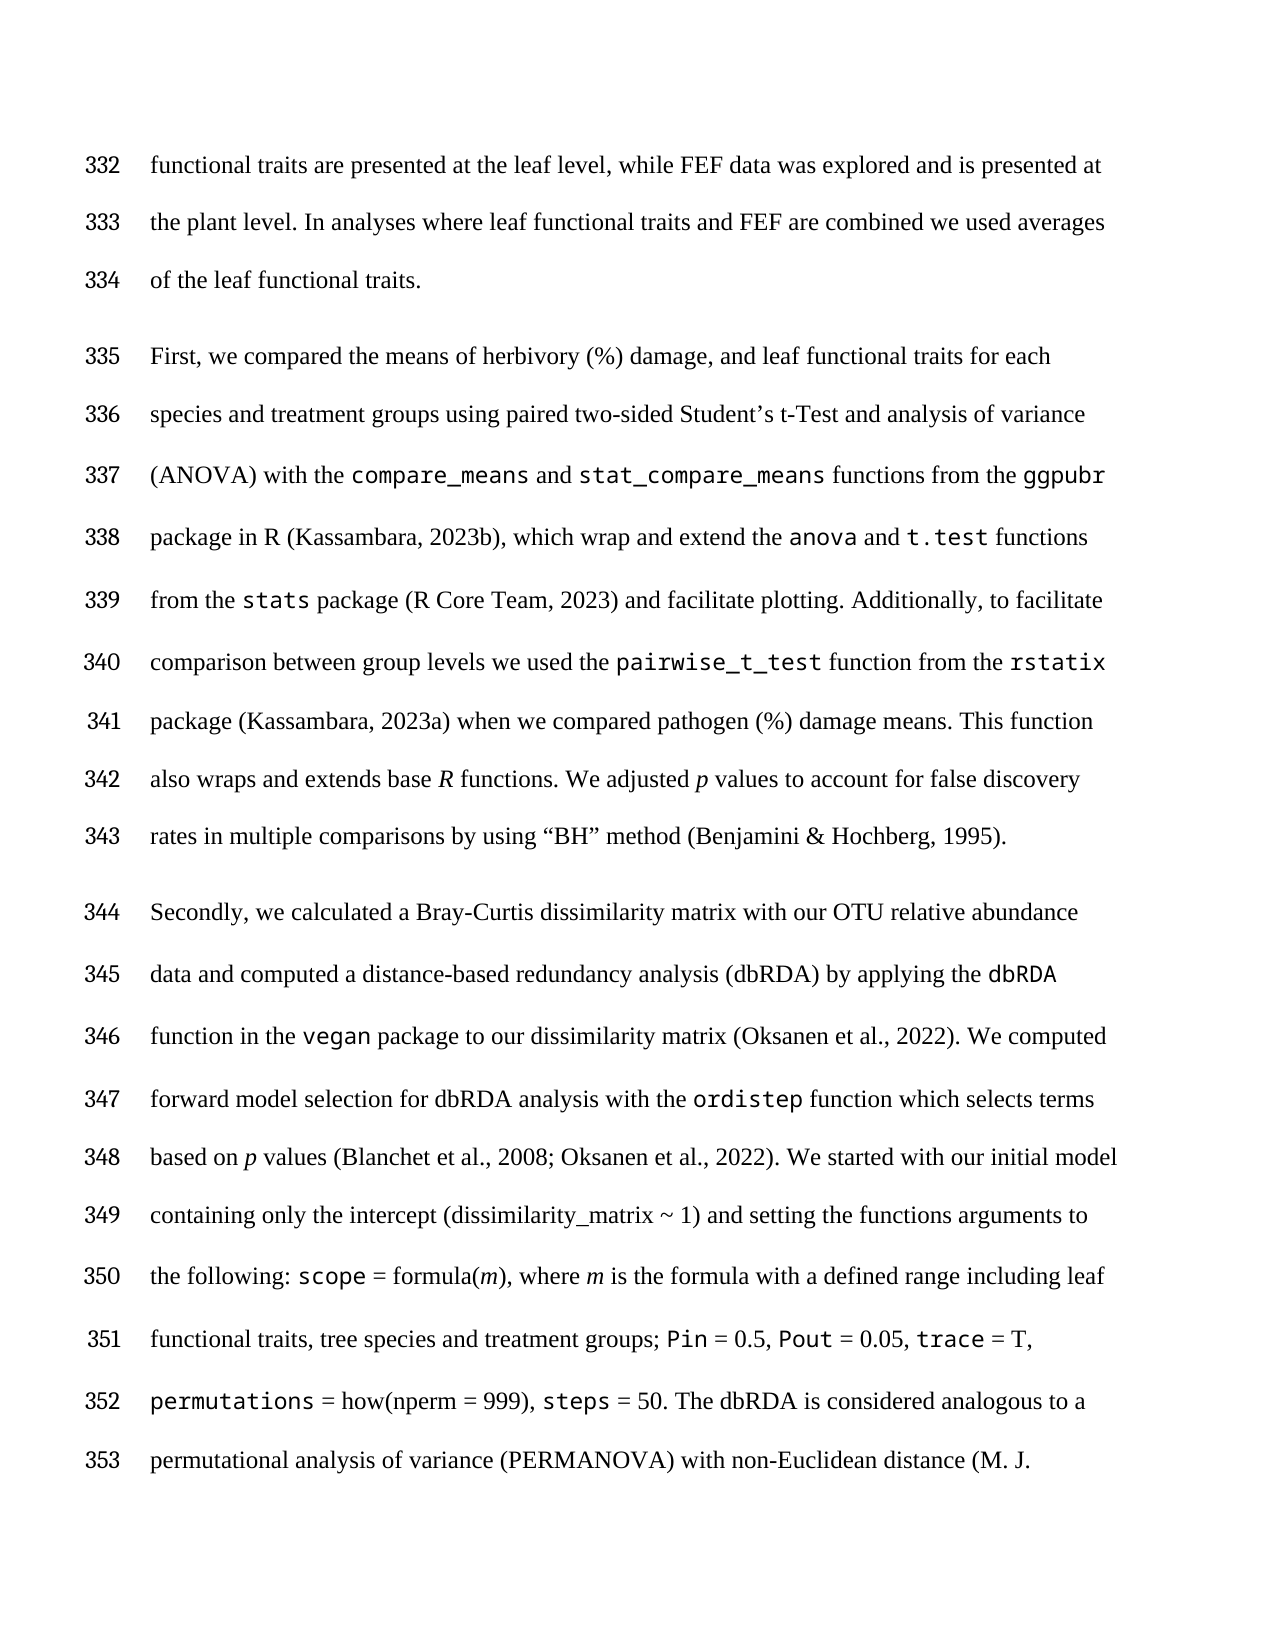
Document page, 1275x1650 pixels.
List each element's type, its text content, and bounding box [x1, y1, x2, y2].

text First, we compared the means of herbivory (%) damage, and leaf functional traits for each species and treatment groups using paired two-sided Student’s t-Test and analysis of variance (ANOVA) with the compare_means and stat_compare_means functions from the ggpubr package in R (Kassambara, 2023b), which wrap and extend the anova and t.test functions from the stats package (R Core Team, 2023) and facilitate plotting. Additionally, to facilitate comparison between group levels we used the pairwise_t_test function from the rstatix package (Kassambara, 2023a) when we compared pathogen (%) damage means. This function also wraps and extends base R functions. We adjusted p values to account for false discovery rates in multiple comparisons by using “BH” method (Benjamini & Hochberg, 1995). [150, 341, 1125, 850]
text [150, 897, 1125, 1474]
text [150, 150, 1125, 294]
